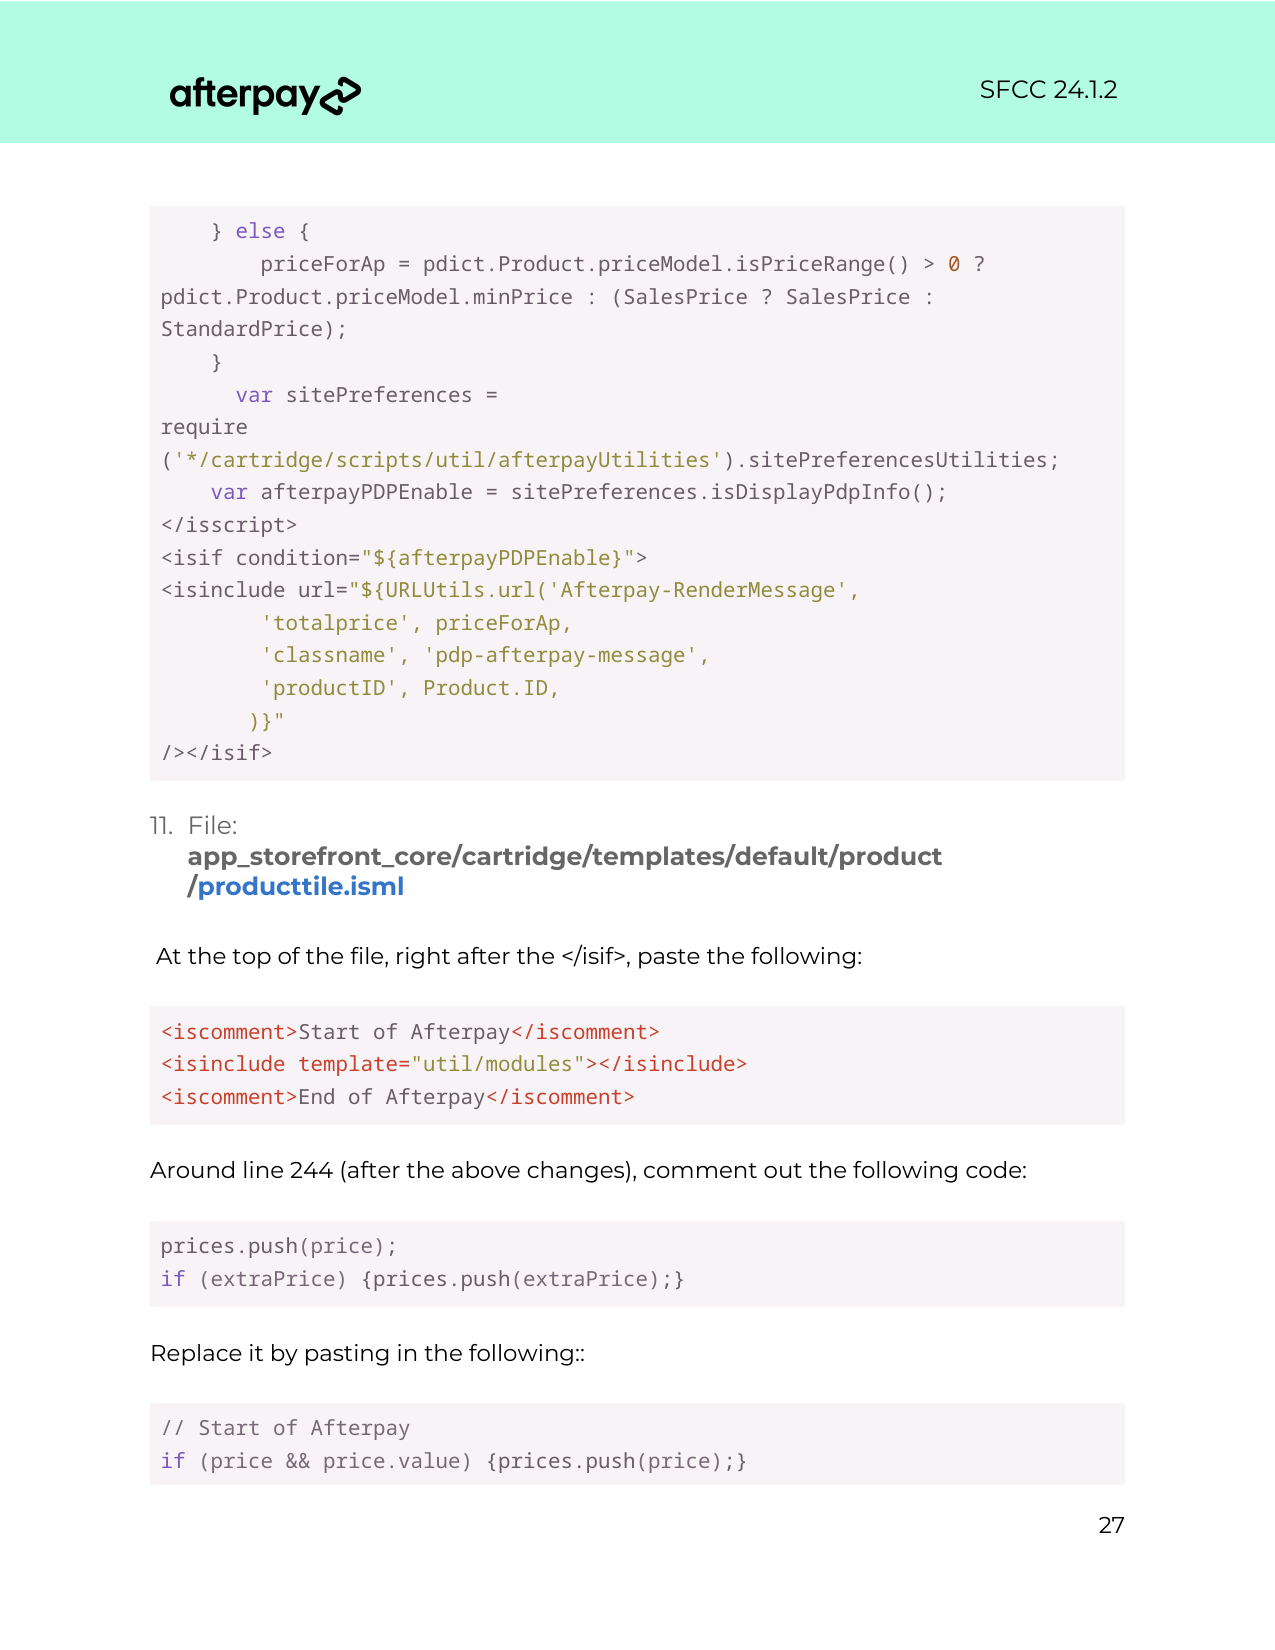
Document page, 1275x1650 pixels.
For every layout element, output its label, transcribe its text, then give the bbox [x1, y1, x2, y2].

table_header <iscomment>Start of Afterpay</iscomment> <isinclude template="util/modules"></isinclude> <iscomment>End of Afterpay</iscomment> [150, 1006, 1125, 1125]
subtitle File: app_storefront_core/cartridge/templates/default/product/producttile.isml [150, 810, 1125, 902]
text Replace it by pasting in the following:: [150, 1339, 1125, 1367]
text At the top of the file, right after the </isif>, paste the following: [150, 942, 1125, 970]
text Around line 244 (after the above changes), comment out the following code: [150, 1157, 1125, 1185]
table_header prices.push(price); if (extraPrice) {prices.push(extraPrice);} [150, 1221, 1125, 1307]
picture [134, 48, 397, 144]
